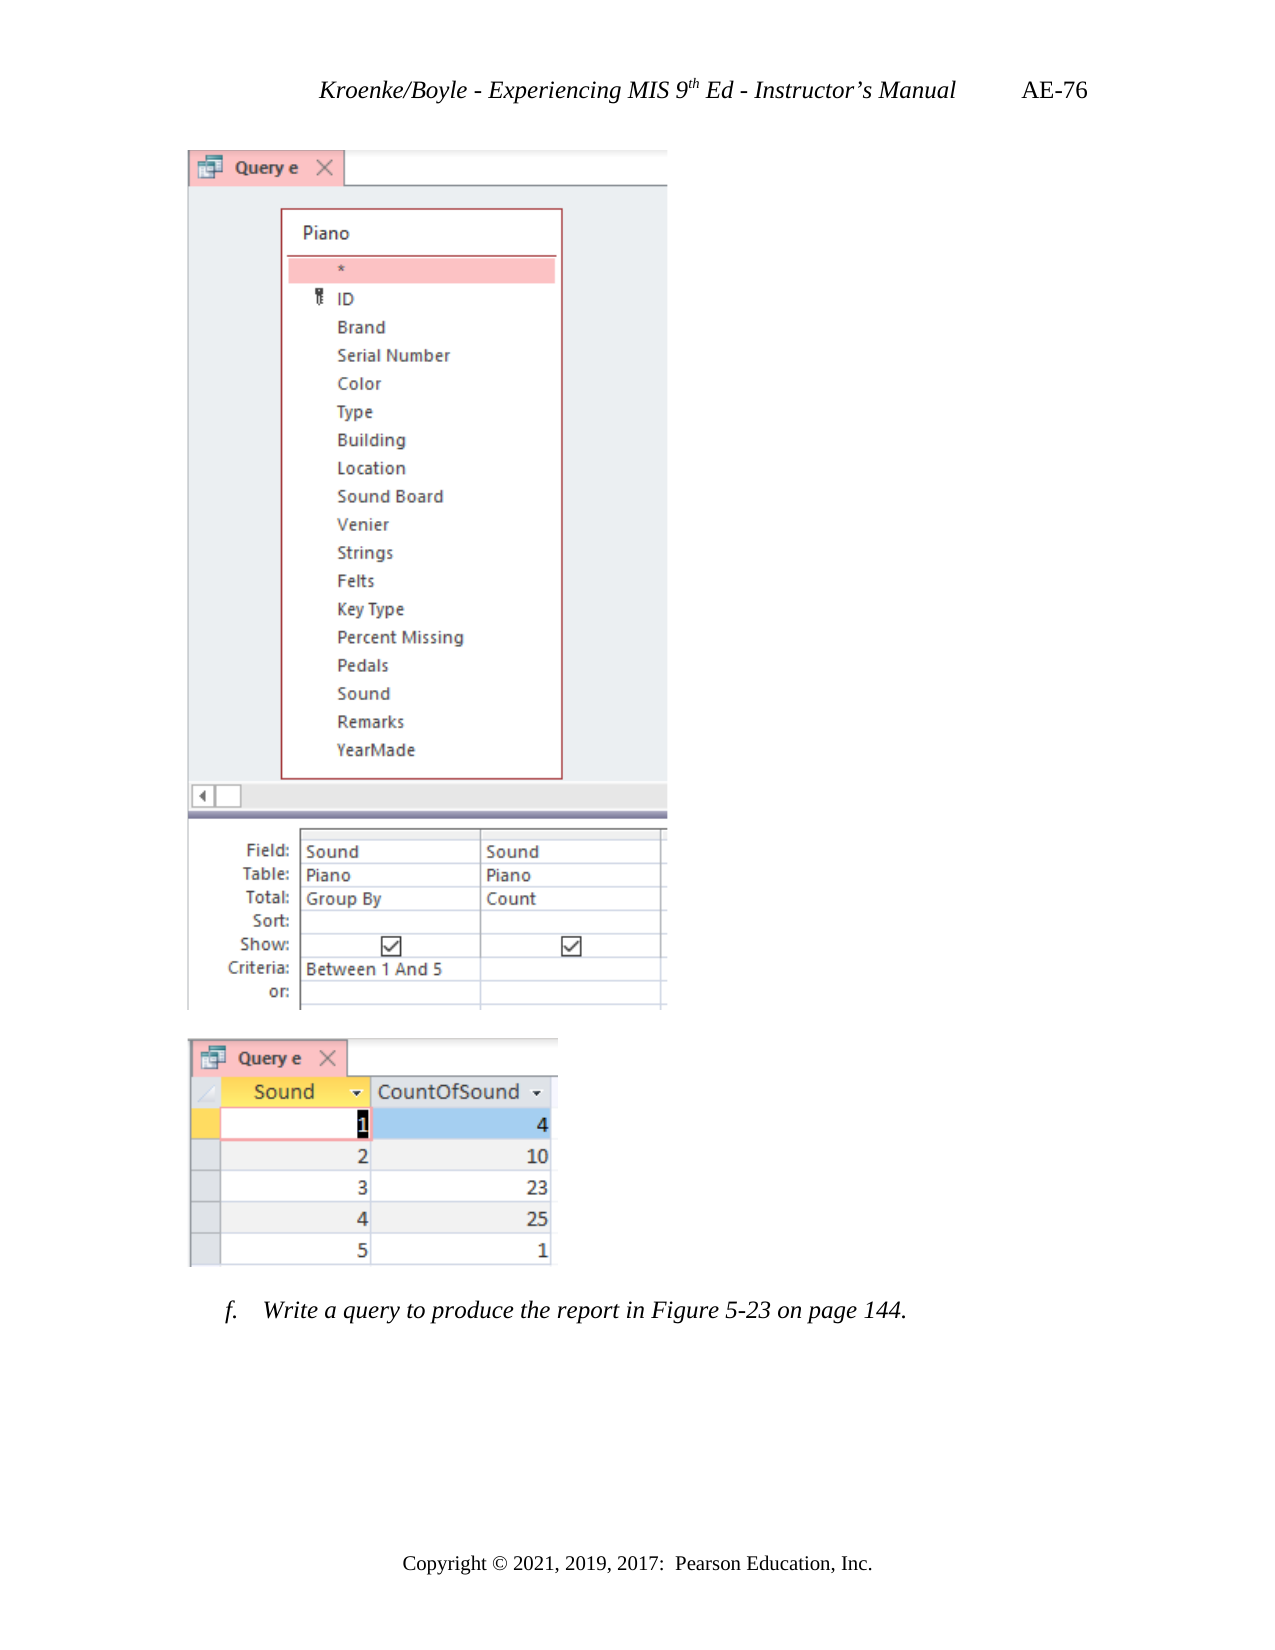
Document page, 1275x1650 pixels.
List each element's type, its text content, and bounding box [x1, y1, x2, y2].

picture [187, 150, 668, 1010]
picture [187, 1038, 558, 1267]
text f. Write a query to produce the report in Figure 5-23 on page 144. [225, 1295, 1087, 1324]
